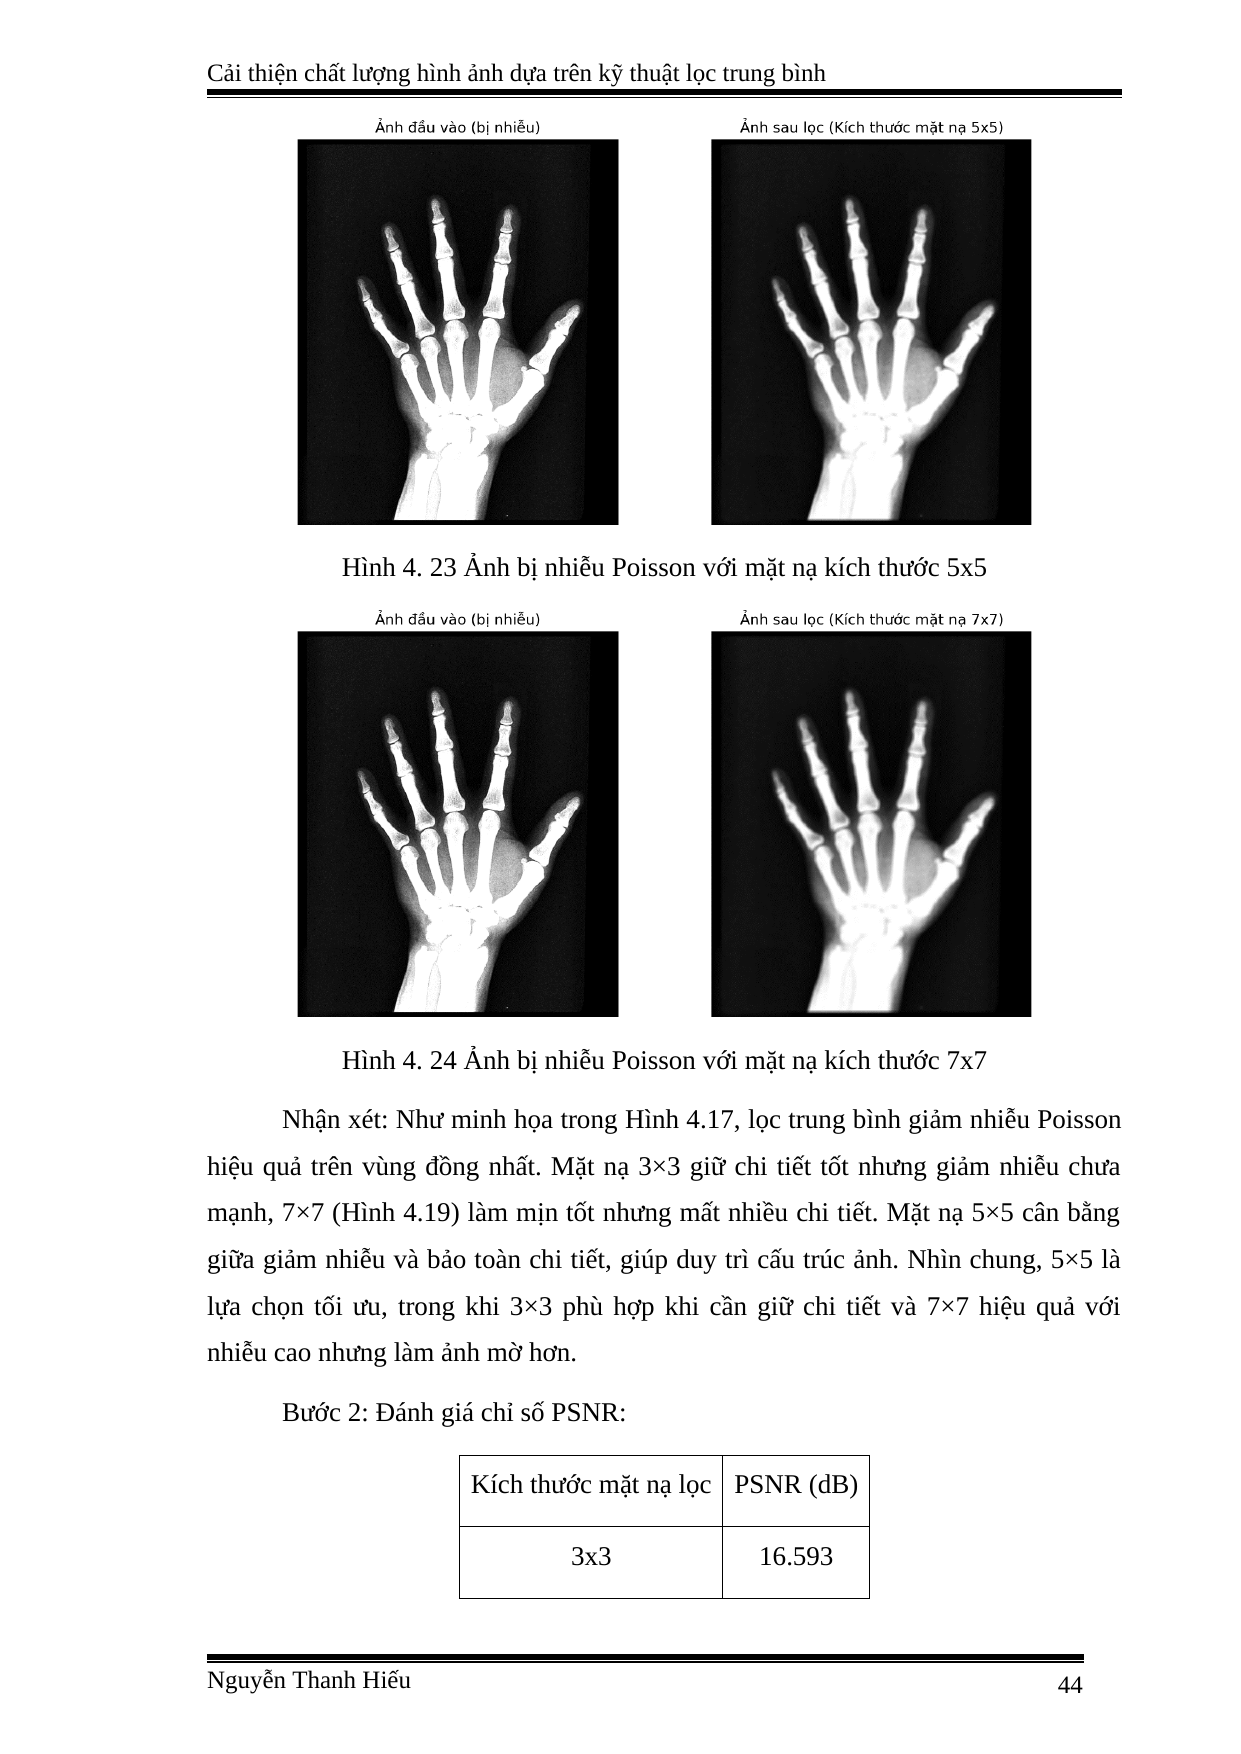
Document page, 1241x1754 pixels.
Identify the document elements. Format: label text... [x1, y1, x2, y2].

picture [297, 610, 1032, 1017]
text Nhận xét: Như minh họa trong Hình 4.17, lọc trung bình giảm nhiễu Poisson hiệu quả trên vùng đồng nhất. Mặt nạ 3×3 giữ chi tiết tốt nhưng giảm nhiễu chưa mạnh, 7×7 (Hình 4.19) làm mịn tốt nhưng mất nhiều chi tiết. Mặt nạ 5×5 cân bằng giữa giảm nhiễu và bảo toàn chi tiết, giúp duy trì cấu trúc ảnh. Nhìn chung, 5×5 là lựa chọn tối ưu, trong khi 3×3 phù hợp khi cần giữ chi tiết và 7×7 hiệu quả với nhiễu cao nhưng làm ảnh mờ hơn. [207, 1103, 1122, 1368]
picture [297, 118, 1032, 525]
table_cell 16.593 [723, 1527, 869, 1598]
table_header Kích thước mặt nạ lọc [460, 1456, 722, 1526]
text Hình 4. 24 Ảnh bị nhiễu Poisson với mặt nạ kích thước 7x7 [207, 1044, 1122, 1075]
table_header PSNR (dB) [723, 1456, 869, 1526]
text Bước 2: Đánh giá chỉ số PSNR: [207, 1396, 1122, 1427]
text Hình 4. 23 Ảnh bị nhiễu Poisson với mặt nạ kích thước 5x5 [207, 551, 1122, 583]
table_cell 3x3 [460, 1527, 722, 1598]
